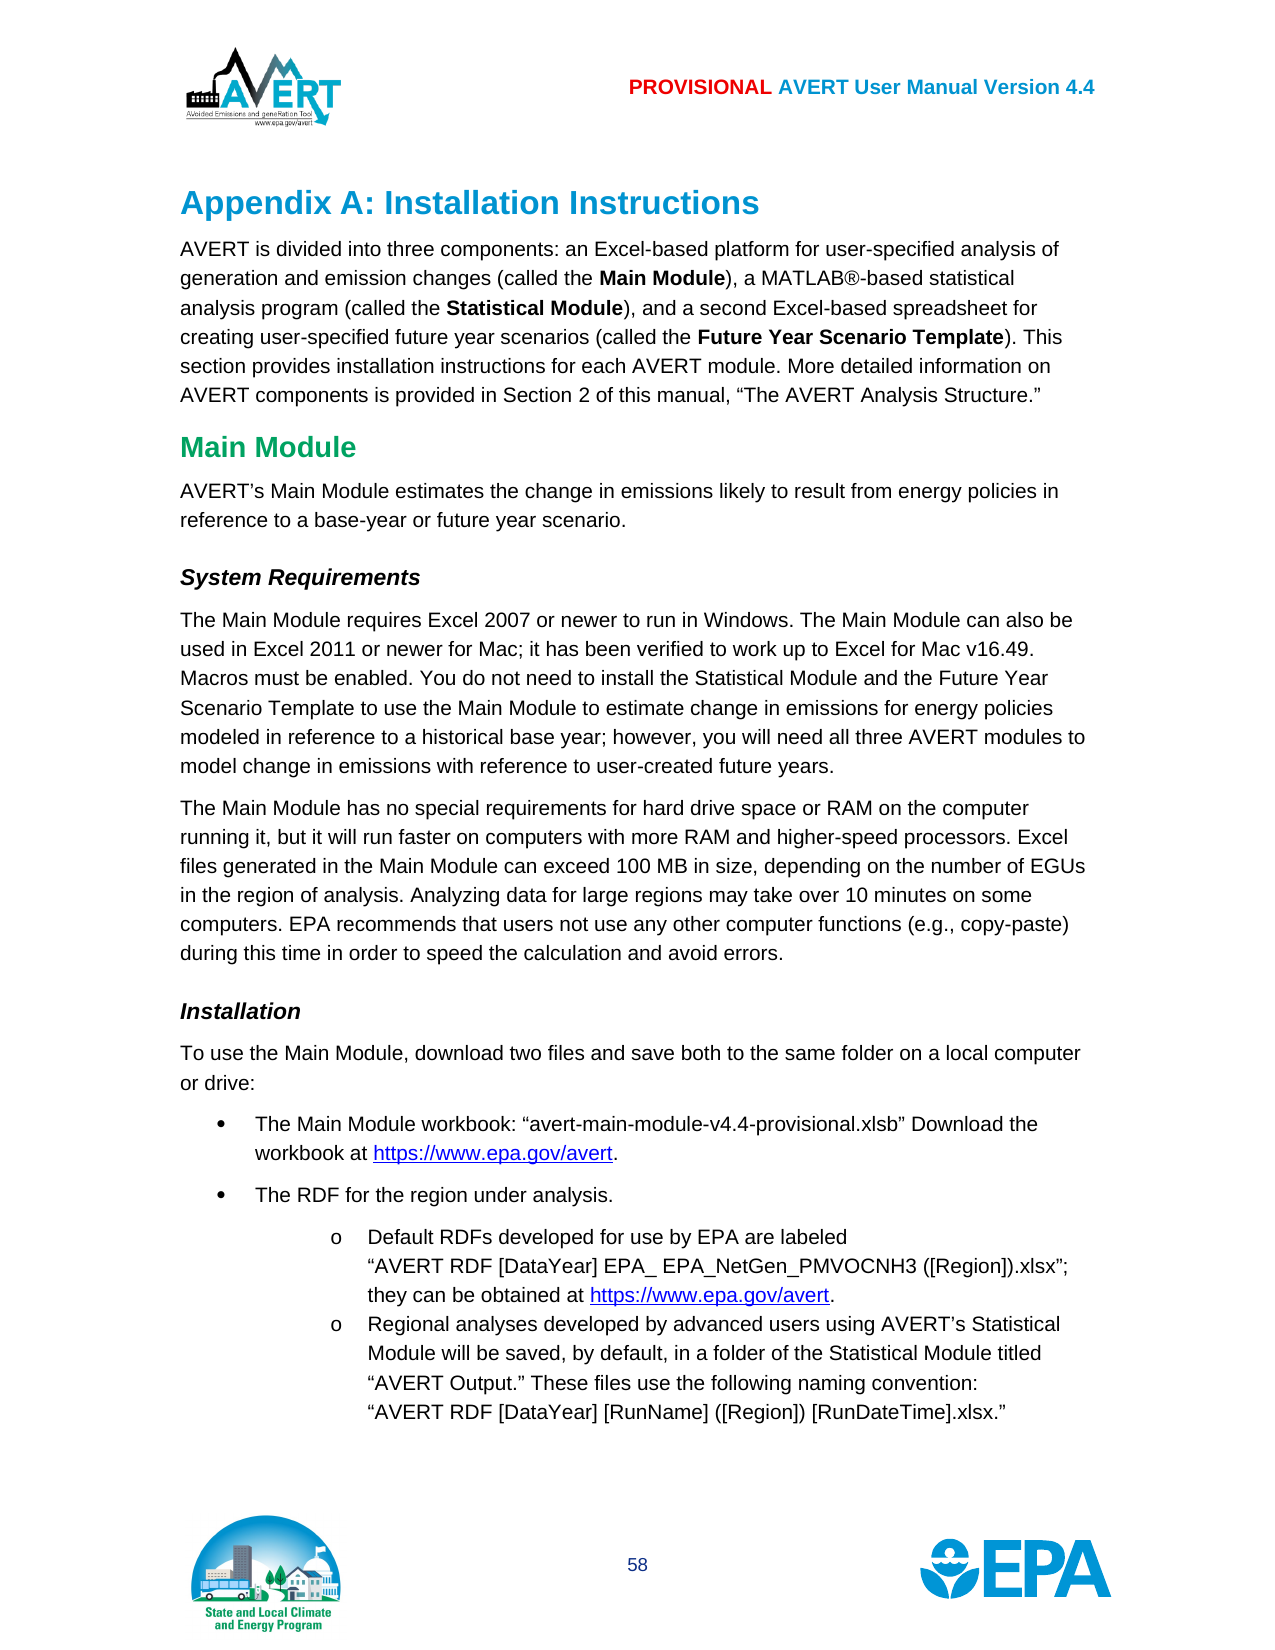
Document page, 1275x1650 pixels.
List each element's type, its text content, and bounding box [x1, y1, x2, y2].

text AVERT’s Main Module estimates the change in emissions likely to result from energy policies in reference to a base-year or future year scenario. [180, 475, 1095, 533]
picture [180, 40, 347, 131]
list Default RDFs developed for use by EPA are labeled “AVERT RDF [DataYear] EPA_ EPA_NetGen_PMVOCNH3 ([Region]).xlsx”; they can be obtained at https://www.epa.gov/avert. [330, 1221, 1095, 1308]
subtitle Installation [180, 996, 1095, 1025]
subtitle Main Module [180, 437, 1095, 462]
picture [184, 1513, 348, 1640]
text The Main Module requires Excel 2007 or newer to run in Windows. The Main Module can also be used in Excel 2011 or newer for Mac; it has been verified to work up to Excel for Mac v16.49. Macros must be enabled. You do not need to install the Statistical Module and the Future Year Scenario Template to use the Main Module to estimate change in emissions for energy policies modeled in reference to a historical base year; however, you will need all three AVERT modules to model change in emissions with reference to user-created future years. [180, 604, 1095, 779]
text AVERT is divided into three components: an Excel-based platform for user-specified analysis of generation and emission changes (called the Main Module), a MATLAB®-based statistical analysis program (called the Statistical Module), and a second Excel-based spreadsheet for creating user-specified future year scenarios (called the Future Year Scenario Template). This section provides installation instructions for each AVERT module. More detailed information on AVERT components is provided in Section 2 of this manual, “The AVERT Analysis Structure.” [180, 233, 1095, 408]
text The Main Module has no special requirements for hard drive space or RAM on the computer running it, but it will run faster on computers with more RAM and higher-speed processors. Excel files generated in the Main Module can exceed 100 MB in size, depending on the number of EGUs in the region of analysis. Analyzing data for large regions may take over 10 minutes on some computers. EPA recommends that users not use any other computer functions (e.g., copy-paste) during this time in order to speed the calculation and avoid errors. [180, 792, 1095, 967]
text To use the Main Module, download two files and save both to the same folder on a local computer or drive: [180, 1037, 1095, 1096]
subtitle System Requirements [180, 562, 1095, 592]
list The RDF for the region under analysis. [217, 1179, 1095, 1208]
list The Main Module workbook: “avert-main-module-v4.4-provisional.xlsb” Download the workbook at https://www.epa.gov/avert. [217, 1108, 1095, 1167]
list Regional analyses developed by advanced users using AVERT’s Statistical Module will be saved, by default, in a folder of the Statistical Module titled “AVERT Output.” These files use the following naming convention: “AVERT RDF [DataYear] [RunName] ([Region]) [RunDateTime].xlsx.” [330, 1308, 1095, 1425]
subtitle Appendix A: Installation Instructions [180, 187, 1095, 221]
